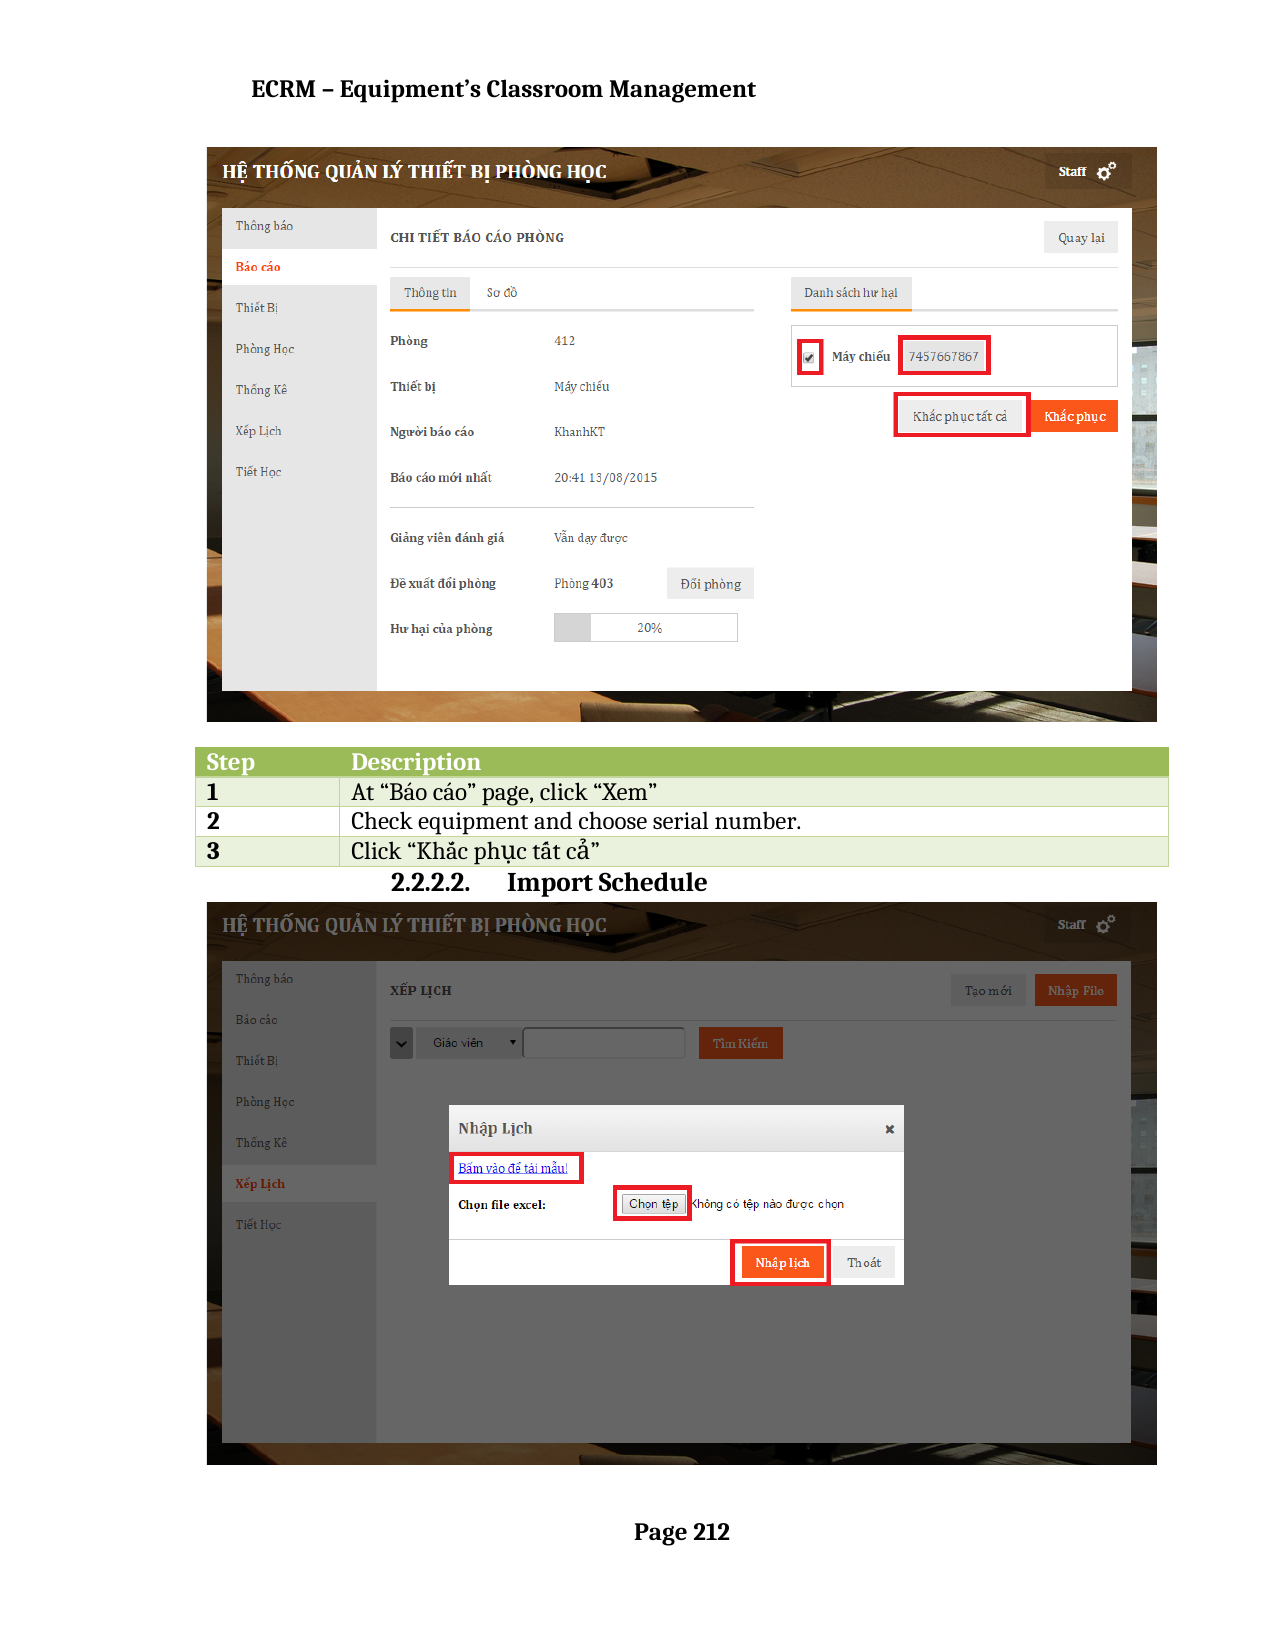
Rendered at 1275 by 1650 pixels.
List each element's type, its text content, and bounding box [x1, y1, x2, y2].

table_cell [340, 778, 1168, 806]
list Import Schedule [391, 867, 1157, 898]
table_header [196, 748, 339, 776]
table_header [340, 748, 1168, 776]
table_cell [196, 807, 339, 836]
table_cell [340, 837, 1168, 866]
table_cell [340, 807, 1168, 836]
picture [206, 902, 1157, 1465]
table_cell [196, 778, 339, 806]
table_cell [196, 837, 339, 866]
picture [206, 147, 1157, 722]
